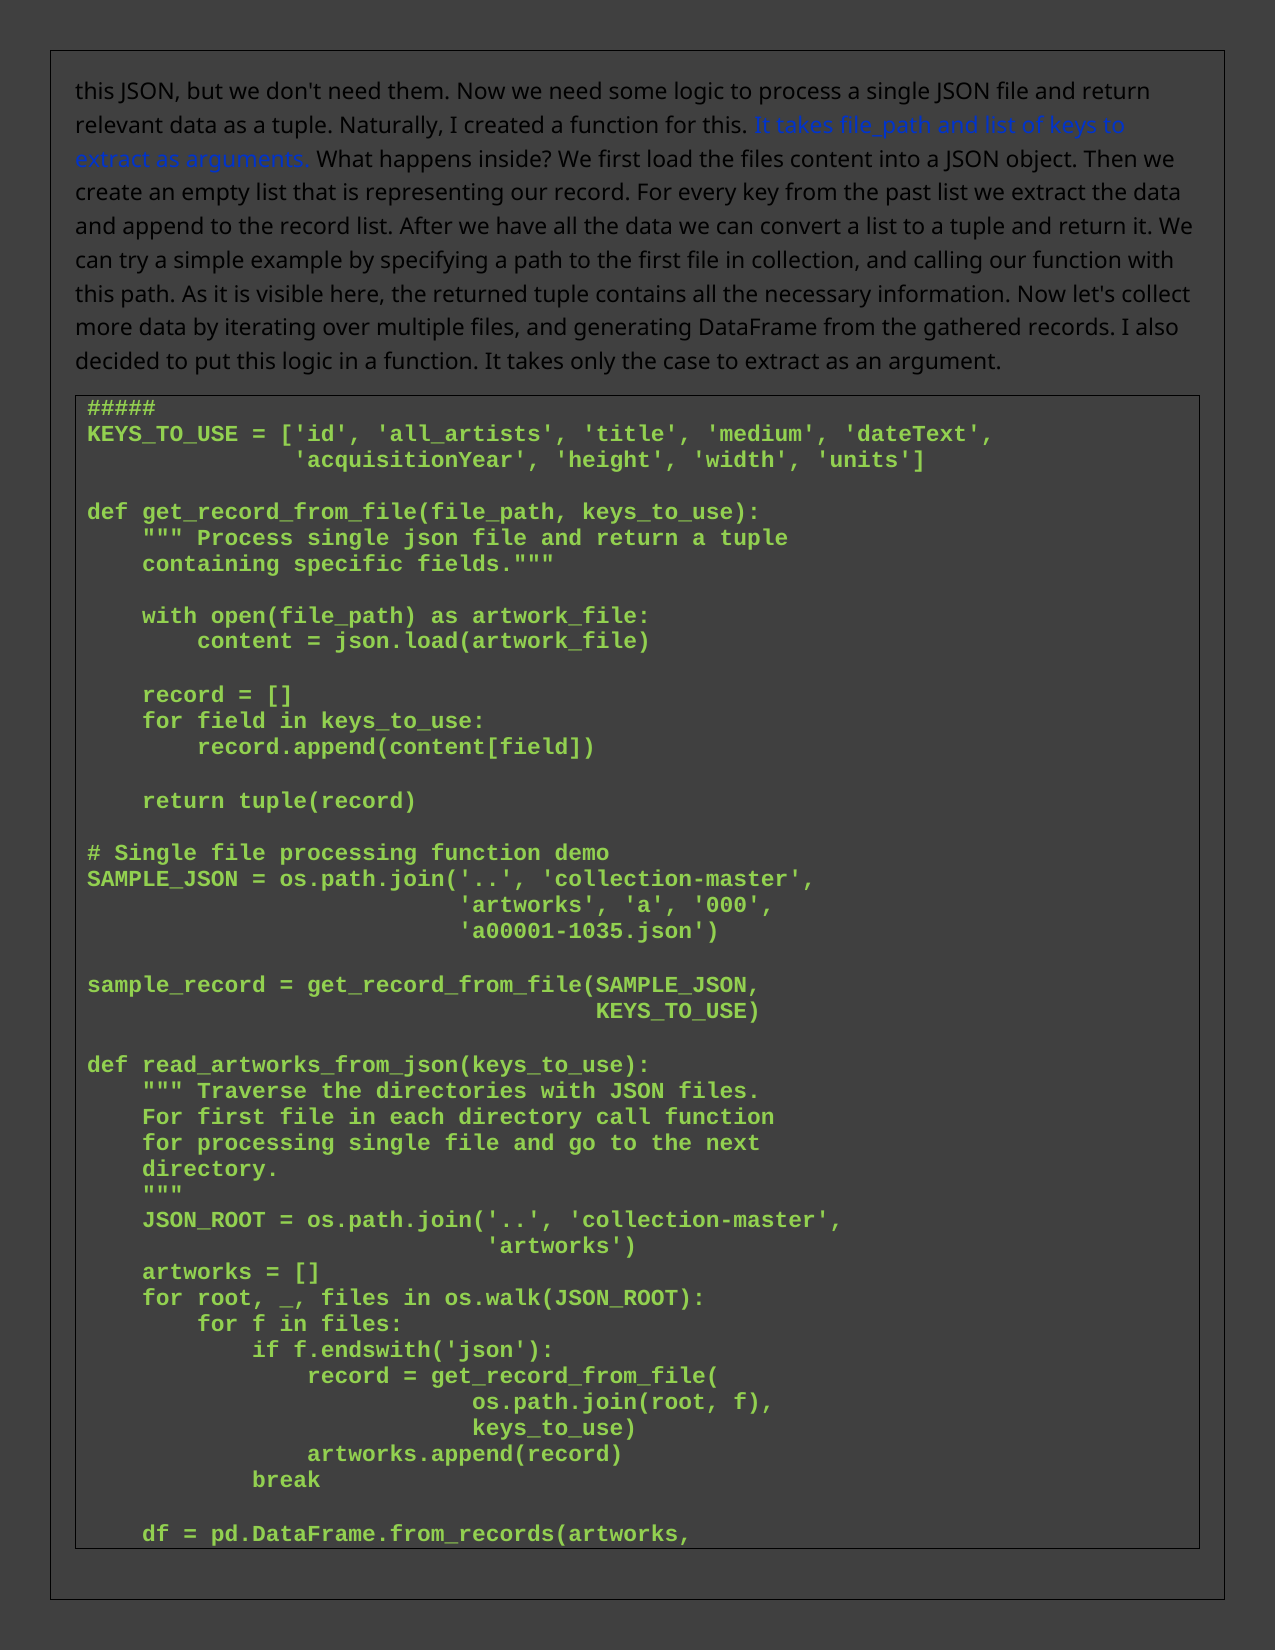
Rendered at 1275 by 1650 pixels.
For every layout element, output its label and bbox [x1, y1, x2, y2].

text [75, 75, 1200, 376]
table_header [76, 396, 1199, 1548]
